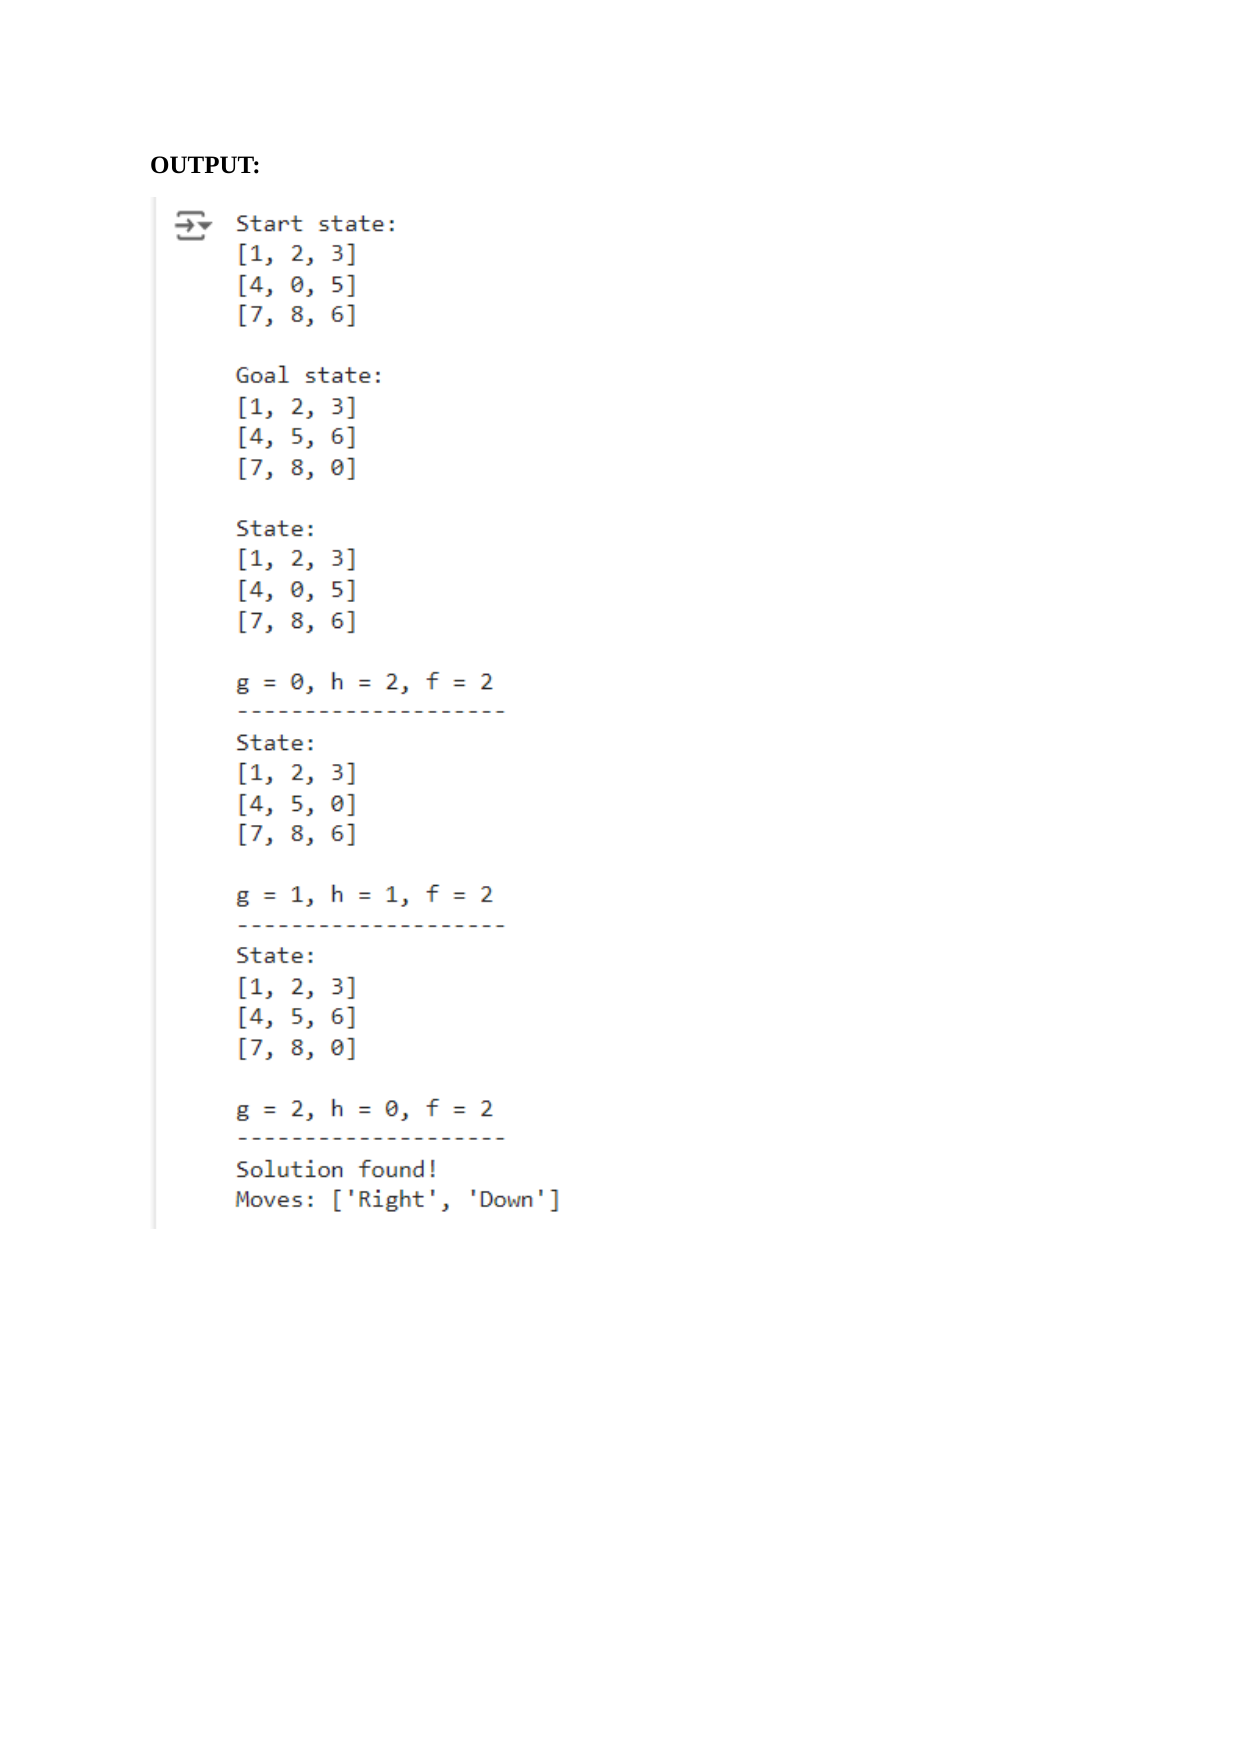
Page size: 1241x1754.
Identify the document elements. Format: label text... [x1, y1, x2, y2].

text OUTPUT: [150, 150, 1090, 179]
picture [150, 197, 912, 1229]
